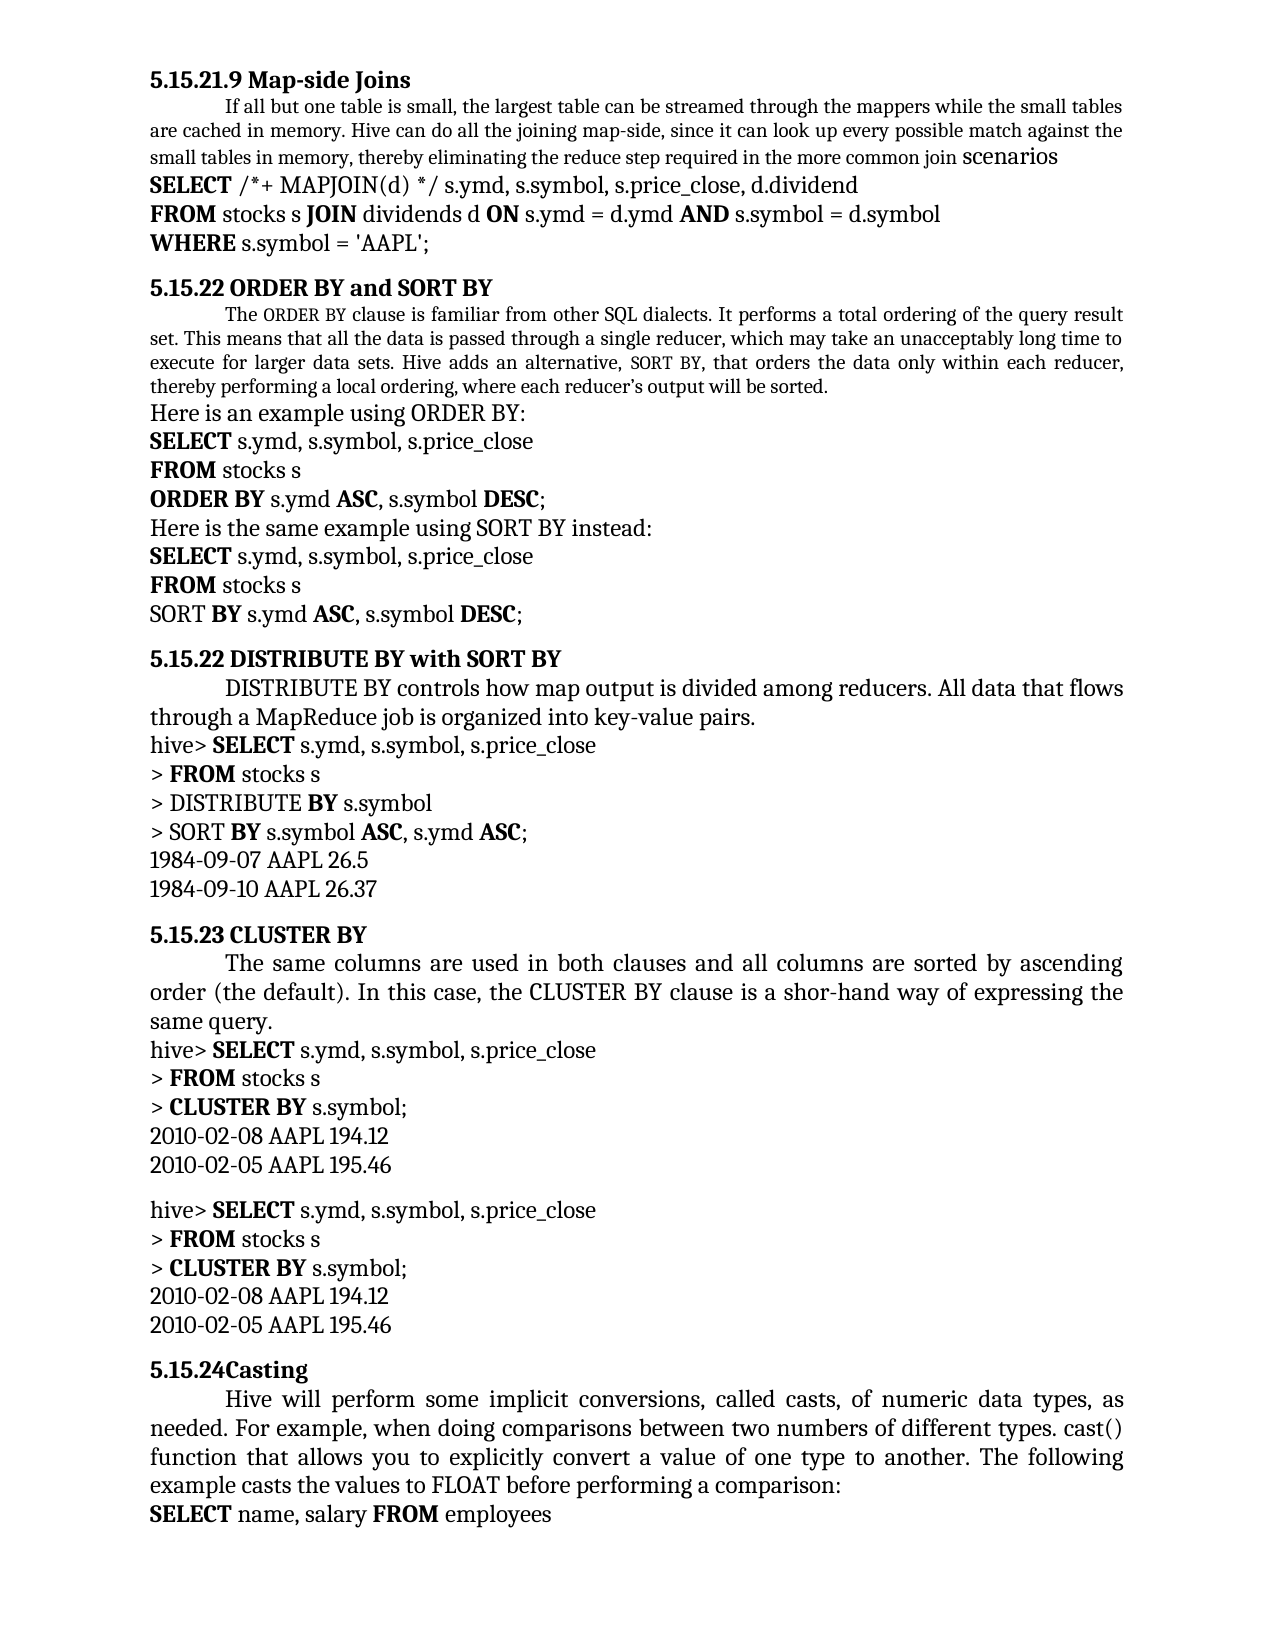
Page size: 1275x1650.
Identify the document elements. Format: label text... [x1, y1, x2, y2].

text FROM stocks s [150, 456, 1125, 485]
text ORDER BY s.ymd ASC, s.symbol DESC; [150, 485, 1125, 513]
text WHERE s.symbol = 'AAPL'; [150, 228, 1125, 257]
text FROM stocks s [150, 571, 1125, 600]
text 2010-02-08 AAPL 194.12 [150, 1282, 1125, 1311]
text > CLUSTER BY s.symbol; [150, 1253, 1125, 1282]
text SELECT /*+ MAPJOIN(d) */ s.ymd, s.symbol, s.price_close, d.dividend [150, 171, 1125, 200]
text Hive will perform some implicit conversions, called casts, of numeric data types, as needed. For example, when doing comparisons between two numbers of different types. cast() function that allows you to explicitly convert a value of one type to another. The following example casts the values to FLOAT before performing a comparison: [150, 1385, 1125, 1500]
text SORT BY s.ymd ASC, s.symbol DESC; [150, 600, 1125, 628]
text Here is an example using ORDER BY: [150, 398, 1125, 427]
text 5.15.24Casting [150, 1356, 1125, 1385]
text SELECT name, salary FROM employees [150, 1500, 1125, 1529]
text > DISTRIBUTE BY s.symbol [150, 789, 1125, 818]
text > SORT BY s.symbol ASC, s.ymd ASC; [150, 818, 1125, 846]
text Here is the same example using SORT BY instead: [150, 513, 1125, 542]
text 1984-09-07 AAPL 26.5 [150, 846, 1125, 875]
text The same columns are used in both clauses and all columns are sorted by ascending order (the default). In this case, the CLUSTER BY clause is a shor-hand way of expressing the same query. [150, 949, 1125, 1036]
text The ORDER BY clause is familiar from other SQL dialects. It performs a total ordering of the query result set. This means that all the data is passed through a single reducer, which may take an unacceptably long time to execute for larger data sets. Hive adds an alternative, SORT BY, that orders the data only within each reducer, thereby performing a local ordering, where each reducer’s output will be sorted. [150, 303, 1125, 398]
text SELECT s.ymd, s.symbol, s.price_close [150, 427, 1125, 456]
text 2010-02-08 AAPL 194.12 [150, 1122, 1125, 1151]
text SELECT s.ymd, s.symbol, s.price_close [150, 542, 1125, 571]
text FROM stocks s JOIN dividends d ON s.ymd = d.ymd AND s.symbol = d.symbol [150, 200, 1125, 228]
text DISTRIBUTE BY controls how map output is divided among reducers. All data that flows through a MapReduce job is organized into key-value pairs. [150, 674, 1125, 731]
text > FROM stocks s [150, 1225, 1125, 1253]
text 1984-09-10 AAPL 26.37 [150, 875, 1125, 904]
text 5.15.21.9 Map-side Joins [150, 66, 1125, 94]
text If all but one table is small, the largest table can be streamed through the mappers while the small tables are cached in memory. Hive can do all the joining map-side, since it can look up every possible match against the small tables in memory, thereby eliminating the reduce step required in the more common join scenarios [150, 94, 1125, 171]
text hive> SELECT s.ymd, s.symbol, s.price_close [150, 1196, 1125, 1225]
text 5.15.22 DISTRIBUTE BY with SORT BY [150, 645, 1125, 674]
text > FROM stocks s [150, 1064, 1125, 1093]
text > FROM stocks s [150, 760, 1125, 789]
text 2010-02-05 AAPL 195.46 [150, 1151, 1125, 1179]
text 5.15.22 ORDER BY and SORT BY [150, 274, 1125, 303]
text hive> SELECT s.ymd, s.symbol, s.price_close [150, 1036, 1125, 1064]
text 2010-02-05 AAPL 195.46 [150, 1311, 1125, 1340]
text hive> SELECT s.ymd, s.symbol, s.price_close [150, 731, 1125, 760]
text > CLUSTER BY s.symbol; [150, 1093, 1125, 1122]
text 5.15.23 CLUSTER BY [150, 921, 1125, 949]
